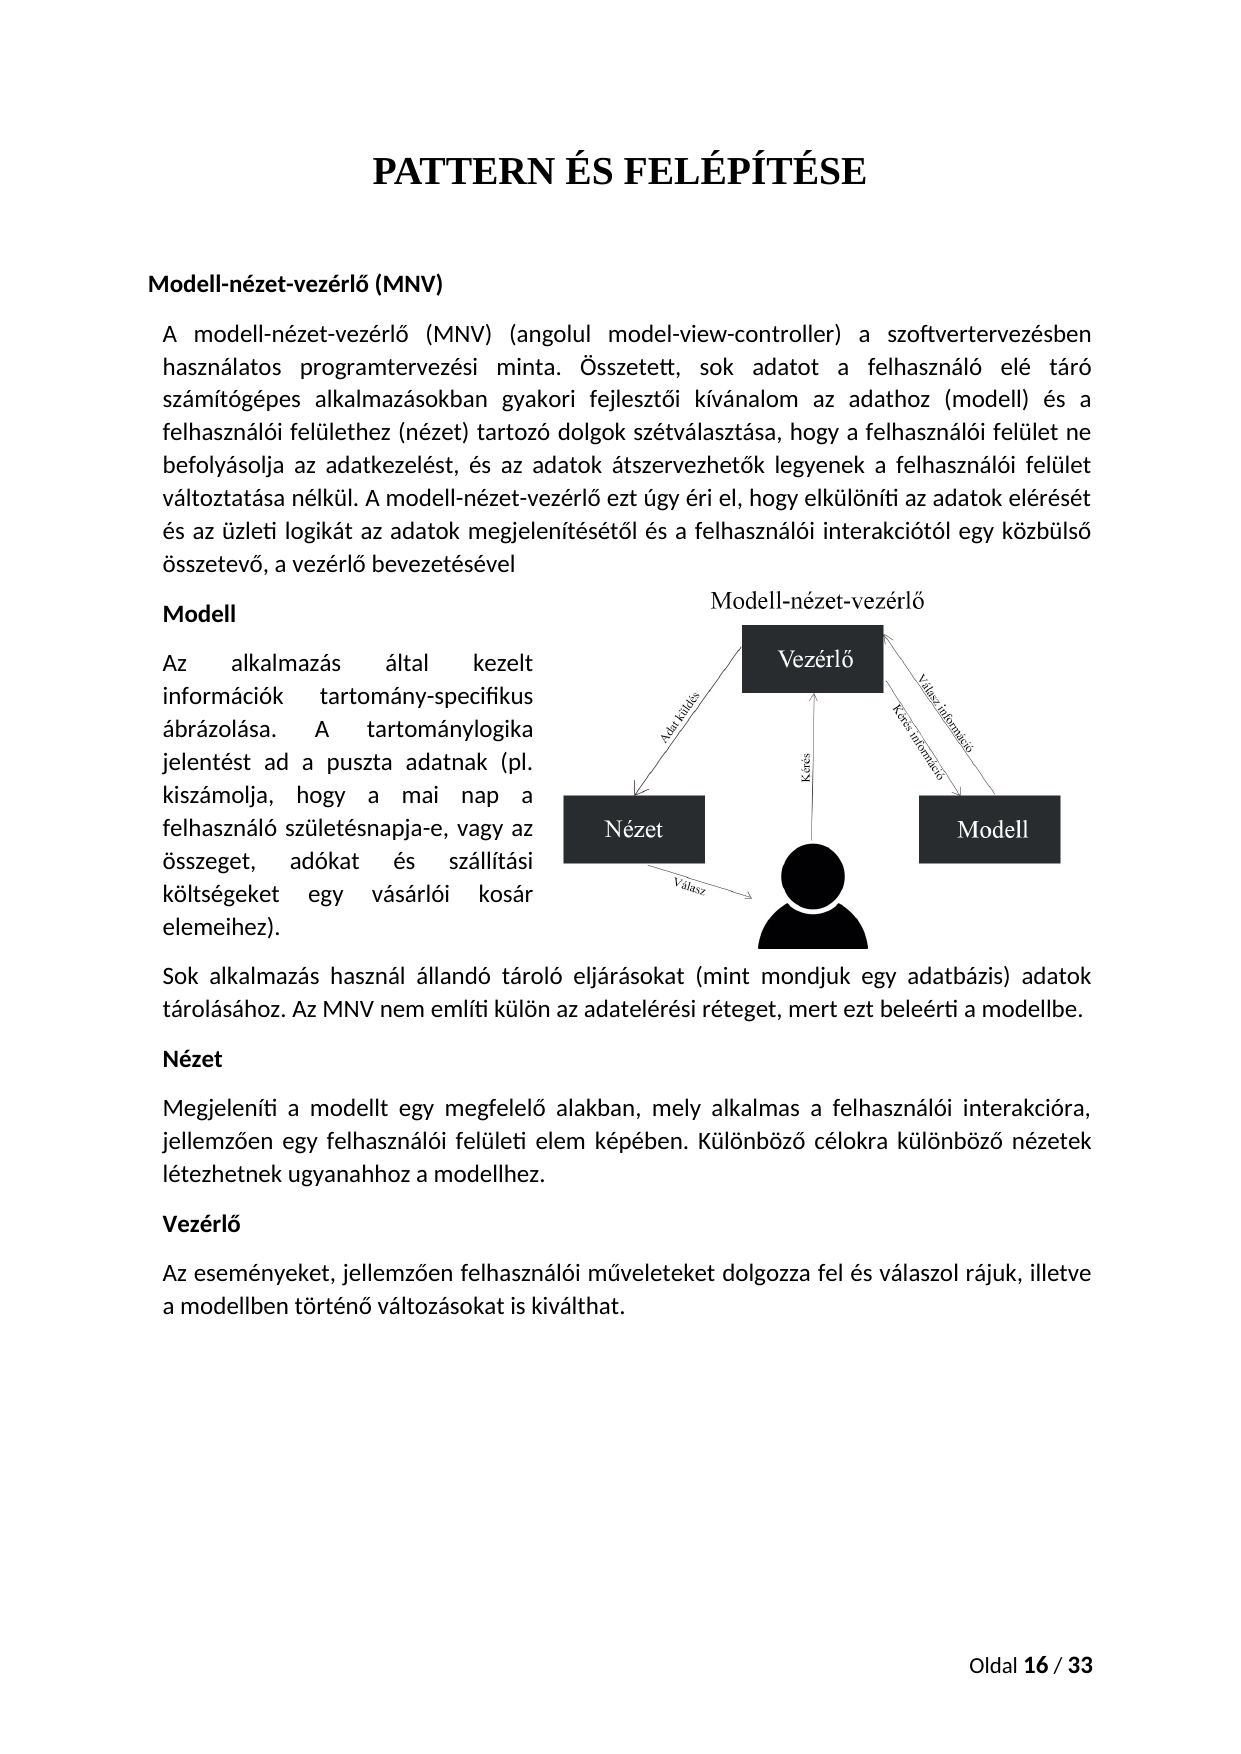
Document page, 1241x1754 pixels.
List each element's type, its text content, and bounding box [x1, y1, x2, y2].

text Az alkalmazás által kezelt információk tartomány-specifikus ábrázolása. A tartománylogika jelentést ad a puszta adatnak (pl. kiszámolja, hogy a mai nap a felhasználó születésnapja-e, vagy az összeget, adókat és szállítási költségeket egy vásárlói kosár elemeihez). [162, 647, 533, 941]
text Sok alkalmazás használ állandó tároló eljárásokat (mint mondjuk egy adatbázis) adatok tárolásához. Az MNV nem említi külön az adatelérési réteget, mert ezt beleérti a modellbe. [162, 960, 1093, 1024]
text Pattern és felépítése [148, 148, 1093, 193]
text Az eseményeket, jellemzően felhasználói műveleteket dolgozza fel és válaszol rájuk, illetve a modellben történő változásokat is kiválthat. [162, 1257, 1093, 1321]
text Megjeleníti a modellt egy megfelelő alakban, mely alkalmas a felhasználói interakcióra, jellemzően egy felhasználói felületi elem képében. Különböző célokra különböző nézetek létezhetnek ugyanahhoz a modellhez. [162, 1092, 1093, 1189]
text A modell-nézet-vezérlő (MNV) (angolul model-view-controller) a szoftvertervezésben használatos programtervezési minta. Összetett, sok adatot a felhasználó elé táró számítógépes alkalmazásokban gyakori fejlesztői kívánalom az adathoz (modell) és a felhasználói felülethez (nézet) tartozó dolgok szétválasztása, hogy a felhasználói felület ne befolyásolja az adatkezelést, és az adatok átszervezhetők legyenek a felhasználói felület változtatása nélkül. A modell-nézet-vezérlő ezt úgy éri el, hogy elkülöníti az adatok elérését és az üzleti logikát az adatok megjelenítésétől és a felhasználói interakciótól egy közbülső összetevő, a vezérlő bevezetésével [162, 318, 1093, 579]
text Modell-nézet-vezérlő (MNV) [148, 268, 1093, 299]
text Vezérlő [162, 1208, 1093, 1238]
picture [533, 576, 1092, 949]
text Nézet [162, 1043, 1093, 1073]
text Modell [162, 598, 533, 628]
